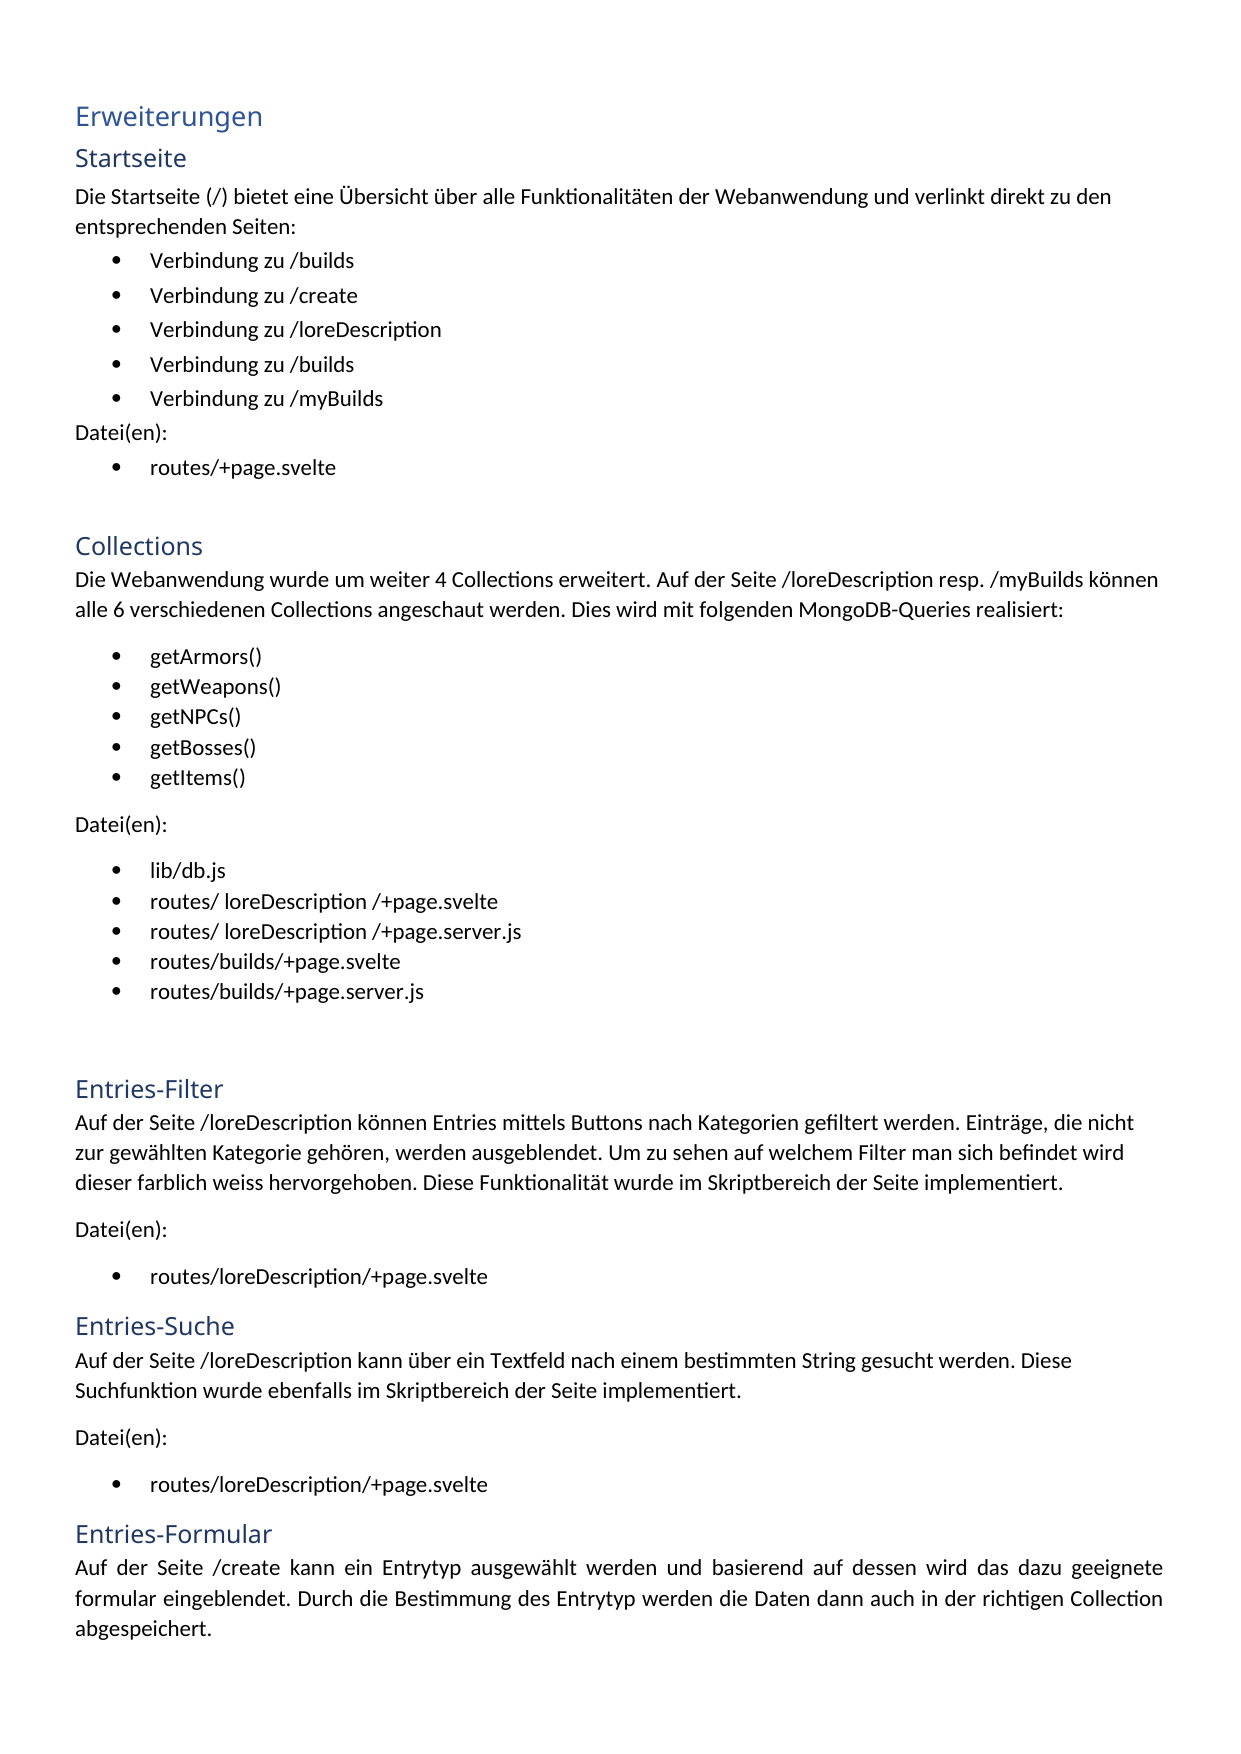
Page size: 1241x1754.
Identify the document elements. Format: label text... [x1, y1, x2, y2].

list getNPCs() [112, 702, 1165, 731]
list routes/loreDescription/+page.svelte [112, 1262, 1165, 1290]
text Auf der Seite /create kann ein Entrytyp ausgewählt werden und basierend auf dessen wird das dazu geeignete formular eingeblendet. Durch die Bestimmung des Entrytyp werden die Daten dann auch in der richtigen Collection abgespeichert. [75, 1553, 1165, 1642]
text Auf der Seite /loreDescription kann über ein Textfeld nach einem bestimmten String gesucht werden. Diese Suchfunktion wurde ebenfalls im Skriptbereich der Seite implementiert. [75, 1346, 1165, 1404]
subtitle Entries-Formular [75, 1517, 1165, 1551]
subtitle Verbindung zu /loreDescription [112, 315, 1165, 343]
subtitle Entries-Suche [75, 1309, 1165, 1343]
text Datei(en): [75, 1423, 1165, 1451]
subtitle Verbindung zu /create [112, 281, 1165, 309]
list routes/builds/+page.server.js [112, 977, 1165, 1006]
list routes/builds/+page.svelte [112, 947, 1165, 975]
list routes/ loreDescription /+page.server.js [112, 917, 1165, 945]
list getWeapons() [112, 672, 1165, 700]
text Auf der Seite /loreDescription können Entries mittels Buttons nach Kategorien gefiltert werden. Einträge, die nicht zur gewählten Kategorie gehören, werden ausgeblendet. Um zu sehen auf welchem Filter man sich befindet wird dieser farblich weiss hervorgehoben. Diese Funktionalität wurde im Skriptbereich der Seite implementiert. [75, 1108, 1165, 1196]
subtitle Verbindung zu /builds [112, 247, 1165, 275]
subtitle Verbindung zu /builds [112, 350, 1165, 378]
subtitle Verbindung zu /myBuilds [112, 384, 1165, 412]
text Die Webanwendung wurde um weiter 4 Collections erweitert. Auf der Seite /loreDescription resp. /myBuilds können alle 6 verschiedenen Collections angeschaut werden. Dies wird mit folgenden MongoDB-Queries realisiert: [75, 565, 1165, 623]
subtitle Startseite [75, 141, 1165, 175]
list getBosses() [112, 733, 1165, 761]
list lib/db.js [112, 857, 1165, 885]
subtitle routes/+page.svelte [112, 453, 1165, 481]
list getItems() [112, 763, 1165, 791]
text Datei(en): [75, 1215, 1165, 1243]
subtitle Entries-Filter [75, 1071, 1165, 1105]
list routes/ loreDescription /+page.svelte [112, 887, 1165, 915]
subtitle Erweiterungen [75, 97, 1165, 134]
subtitle Die Startseite (/) bietet eine Übersicht über alle Funktionalitäten der Webanwendung und verlinkt direkt zu den entsprechenden Seiten: [75, 182, 1165, 240]
text Datei(en): [75, 810, 1165, 838]
subtitle Datei(en): [75, 418, 1165, 447]
list getArmors() [112, 642, 1165, 670]
list routes/loreDescription/+page.svelte [112, 1470, 1165, 1498]
subtitle Collections [75, 528, 1165, 562]
